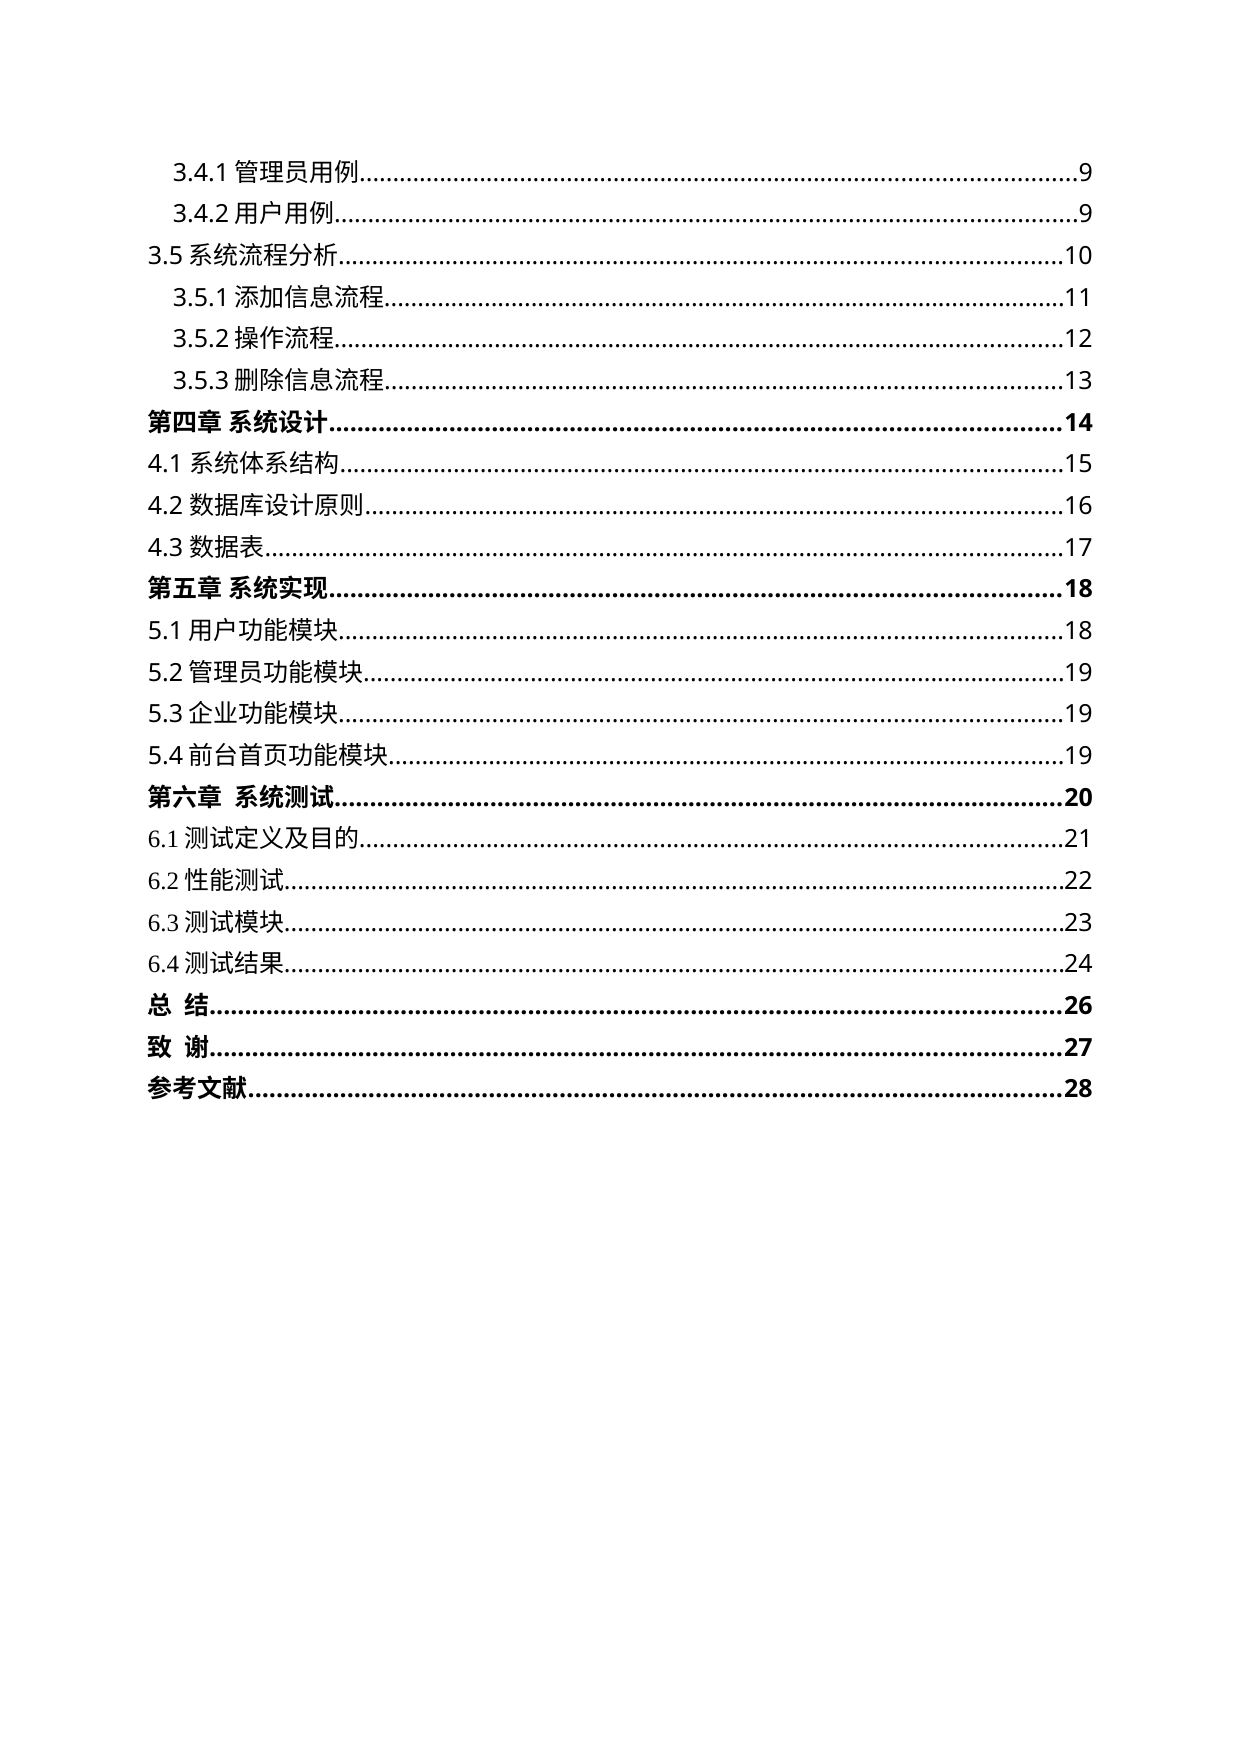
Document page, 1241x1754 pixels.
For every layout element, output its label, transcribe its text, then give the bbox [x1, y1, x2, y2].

text 3.5系统流程分析 10 [148, 231, 1092, 273]
text 5.3企业功能模块 19 [148, 689, 1092, 731]
text 4.3 数据表 17 [148, 523, 1092, 564]
text 6.1测试定义及目的 21 [148, 814, 1092, 856]
text 6.2性能测试 22 [148, 856, 1092, 898]
text 3.5.1添加信息流程 11 [148, 273, 1092, 314]
text 4.2 数据库设计原则 16 [148, 481, 1092, 523]
text 5.4前台首页功能模块 19 [148, 731, 1092, 773]
text 6.3测试模块 23 [148, 898, 1092, 939]
text 4.1 系统体系结构 15 [148, 439, 1092, 481]
text 6.4测试结果 24 [148, 939, 1092, 981]
text 第四章 系统设计 14 [148, 398, 1092, 439]
text 参考文献 28 [148, 1064, 1092, 1106]
text 总 结 26 [148, 981, 1092, 1023]
text 5.2管理员功能模块 19 [148, 648, 1092, 689]
text 3.4.2用户用例 9 [148, 189, 1092, 231]
text 第六章 系统测试 20 [148, 773, 1092, 814]
text 致 谢 27 [148, 1023, 1092, 1064]
text 3.5.2操作流程 12 [148, 314, 1092, 356]
text 5.1用户功能模块 18 [148, 606, 1092, 648]
text 第五章 系统实现 18 [148, 564, 1092, 606]
text 3.5.3删除信息流程 13 [148, 356, 1092, 398]
text 3.4.1管理员用例 9 [148, 148, 1092, 189]
